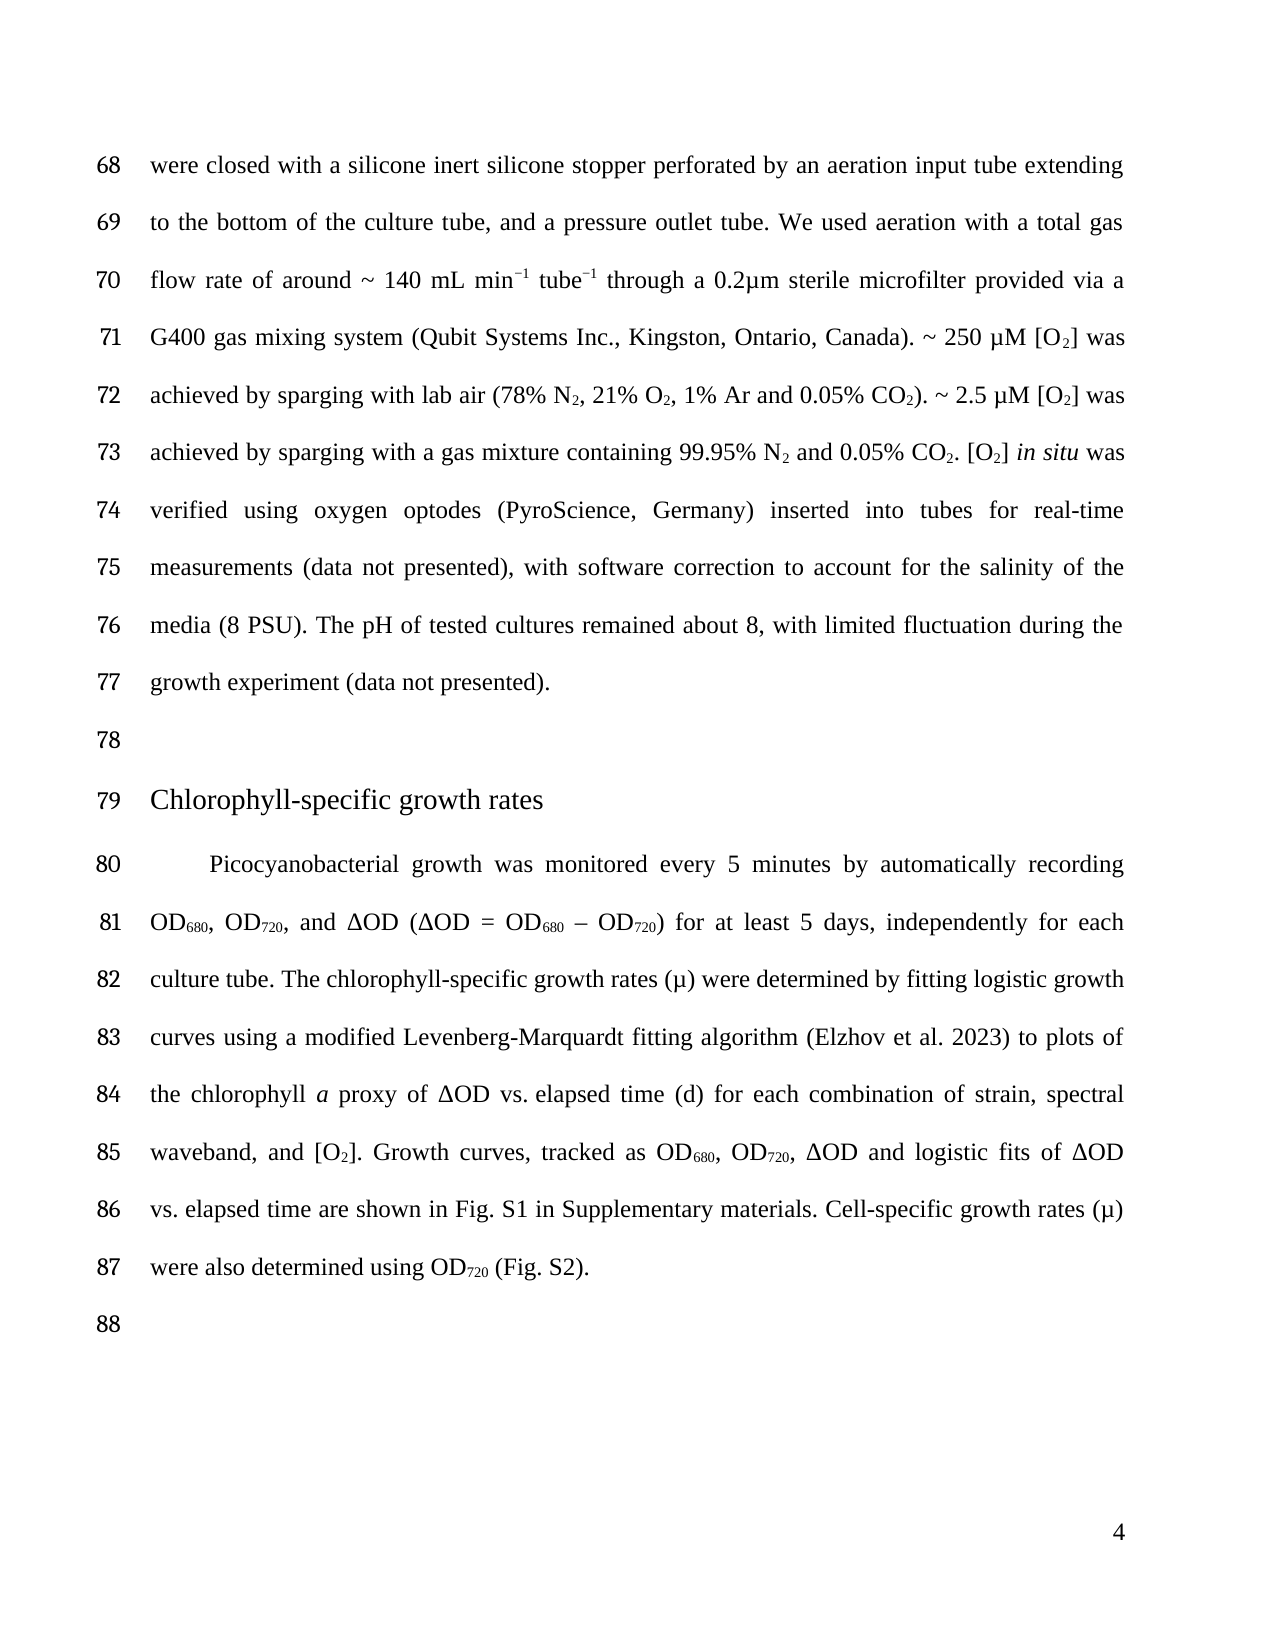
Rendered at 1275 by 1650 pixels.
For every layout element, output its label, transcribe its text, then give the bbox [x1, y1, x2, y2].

text Picocyanobacterial growth was monitored every 5 minutes by automatically recording OD680, OD720, and ΔOD (ΔOD = OD680 – OD720) for at least 5 days, independently for each culture tube. The chlorophyll-specific growth rates (µ) were determined by fitting logistic growth curves using a modified Levenberg-Marquardt fitting algorithm (Elzhov et al. 2023) to plots of the chlorophyll a proxy of ΔOD vs. elapsed time (d) for each combination of strain, spectral waveband, and [O2]. Growth curves, tracked as OD680, OD720, ΔOD and logistic fits of ΔOD vs. elapsed time are shown in Fig. S1 in Supplementary materials. Cell-specific growth rates (µ) were also determined using OD720 (Fig. S2). [150, 849, 1125, 1281]
subtitle Chlorophyll-specific growth rates [150, 782, 1125, 816]
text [150, 150, 1125, 696]
